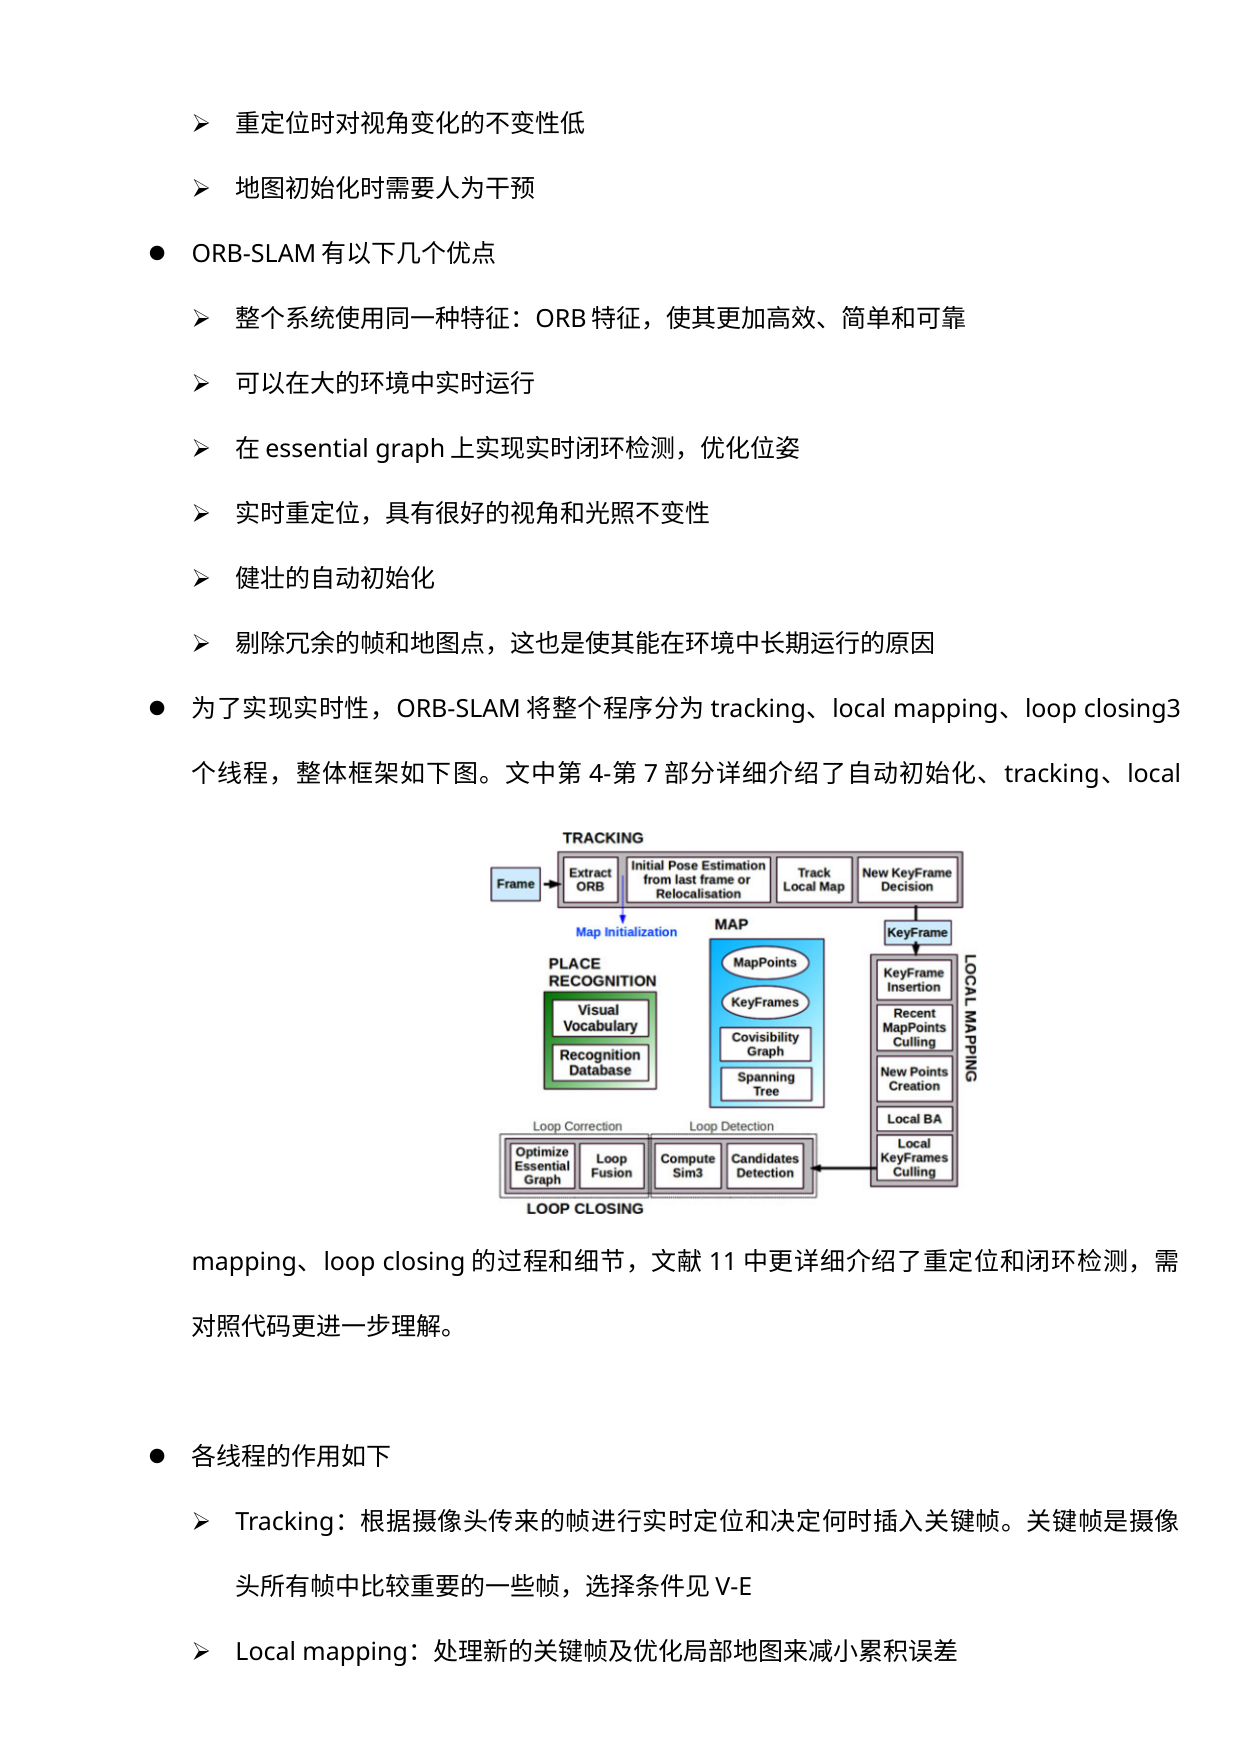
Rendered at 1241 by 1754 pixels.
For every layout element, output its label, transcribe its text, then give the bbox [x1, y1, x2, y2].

list Tracking：根据摄像头传来的帧进行实时定位和决定何时插入关键帧。关键帧是摄像头所有帧中比较重要的一些帧，选择条件见V-E [191, 1487, 1181, 1617]
list 地图初始化时需要人为干预 [191, 154, 1181, 219]
list 重定位时对视角变化的不变性低 [191, 89, 1181, 154]
list 各线程的作用如下 [148, 1422, 1181, 1487]
list 剔除冗余的帧和地图点，这也是使其能在环境中长期运行的原因 [191, 609, 1181, 674]
list 健壮的自动初始化 [191, 544, 1181, 609]
list 整个系统使用同一种特征：ORB特征，使其更加高效、简单和可靠 [191, 284, 1181, 349]
list Local mapping：处理新的关键帧及优化局部地图来减小累积误差 [191, 1617, 1181, 1682]
list ORB-SLAM有以下几个优点 [148, 219, 1181, 284]
list 在essential graph上实现实时闭环检测，优化位姿 [191, 414, 1181, 479]
picture [457, 824, 988, 1220]
list 可以在大的环境中实时运行 [191, 349, 1181, 414]
list 实时重定位，具有很好的视角和光照不变性 [191, 479, 1181, 544]
